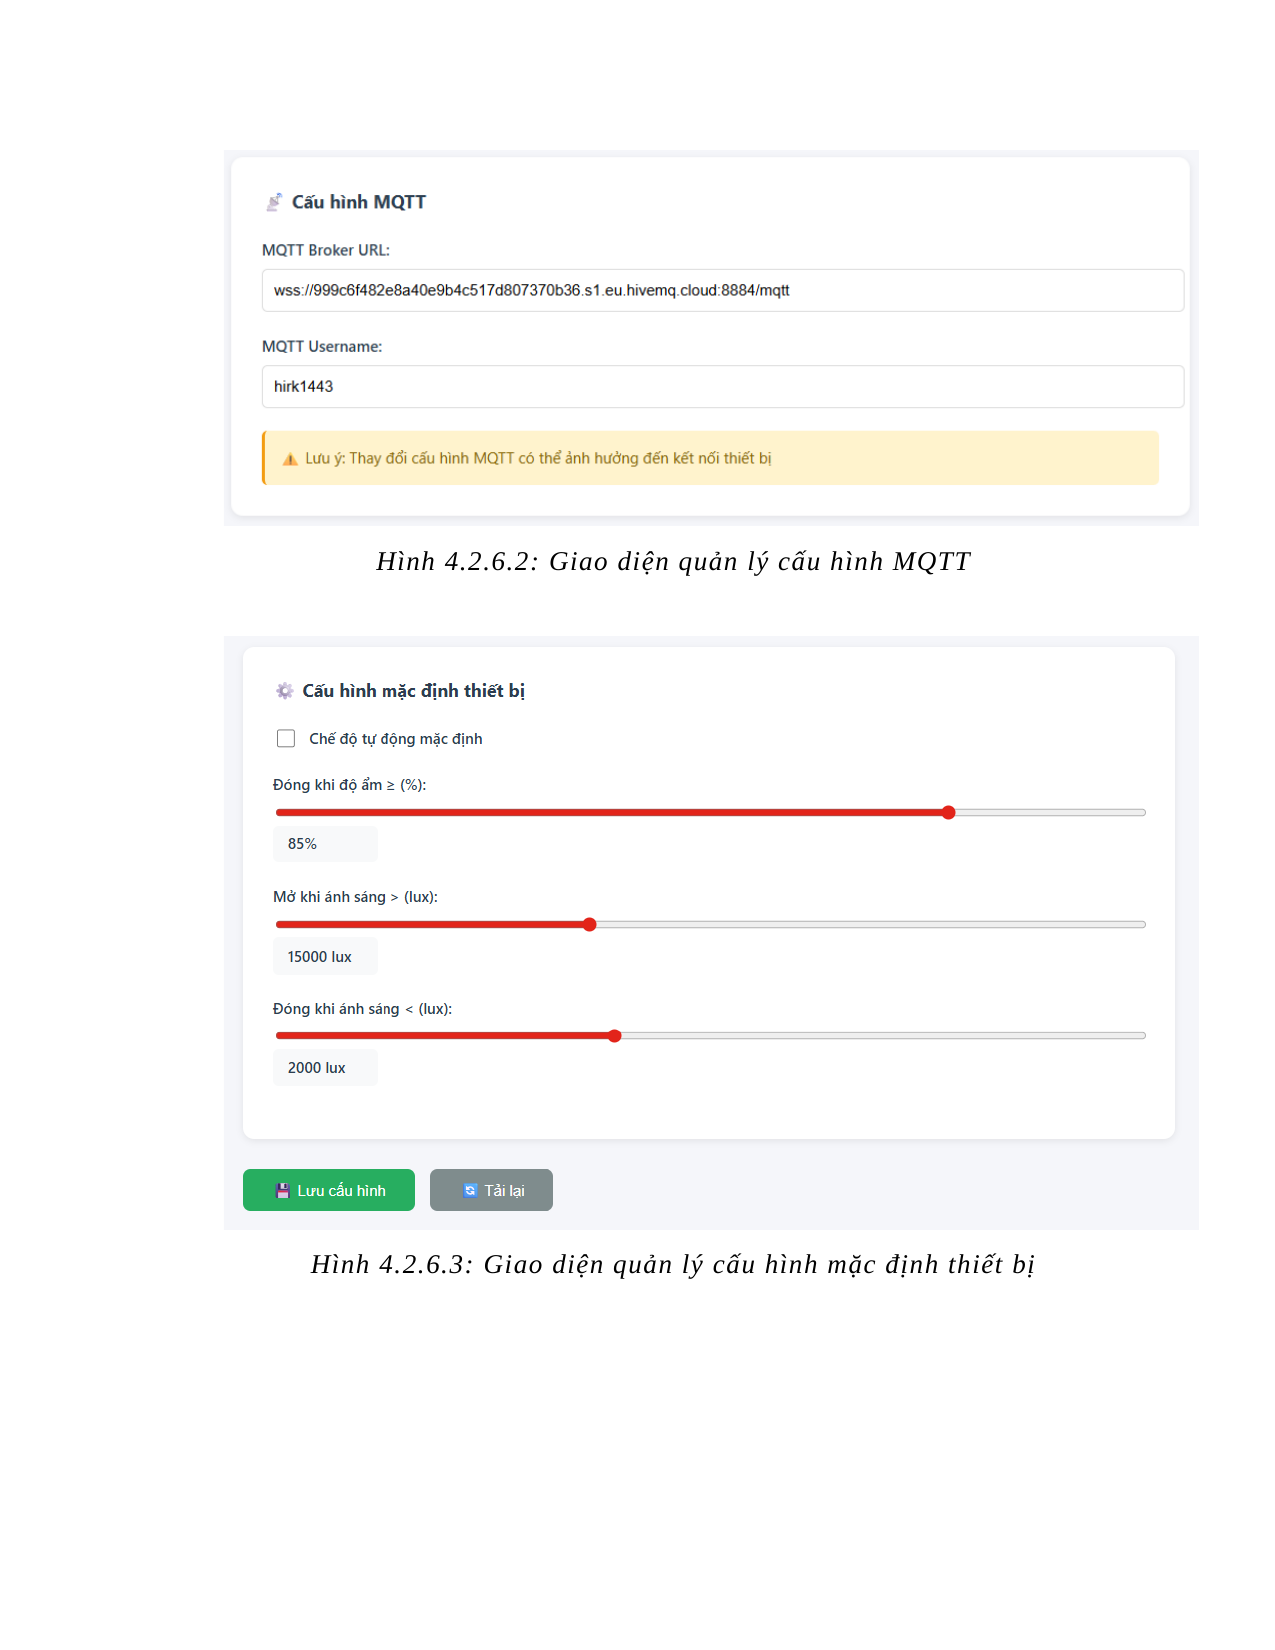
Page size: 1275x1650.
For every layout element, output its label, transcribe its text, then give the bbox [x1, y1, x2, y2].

picture [223, 150, 1199, 526]
subtitle Hình 4.2.6.2: Giao diện quản lý cấu hình MQTT [150, 545, 1125, 576]
picture [223, 636, 1199, 1230]
subtitle Hình 4.2.6.3: Giao diện quản lý cấu hình mặc định thiết bị [150, 1248, 1125, 1279]
